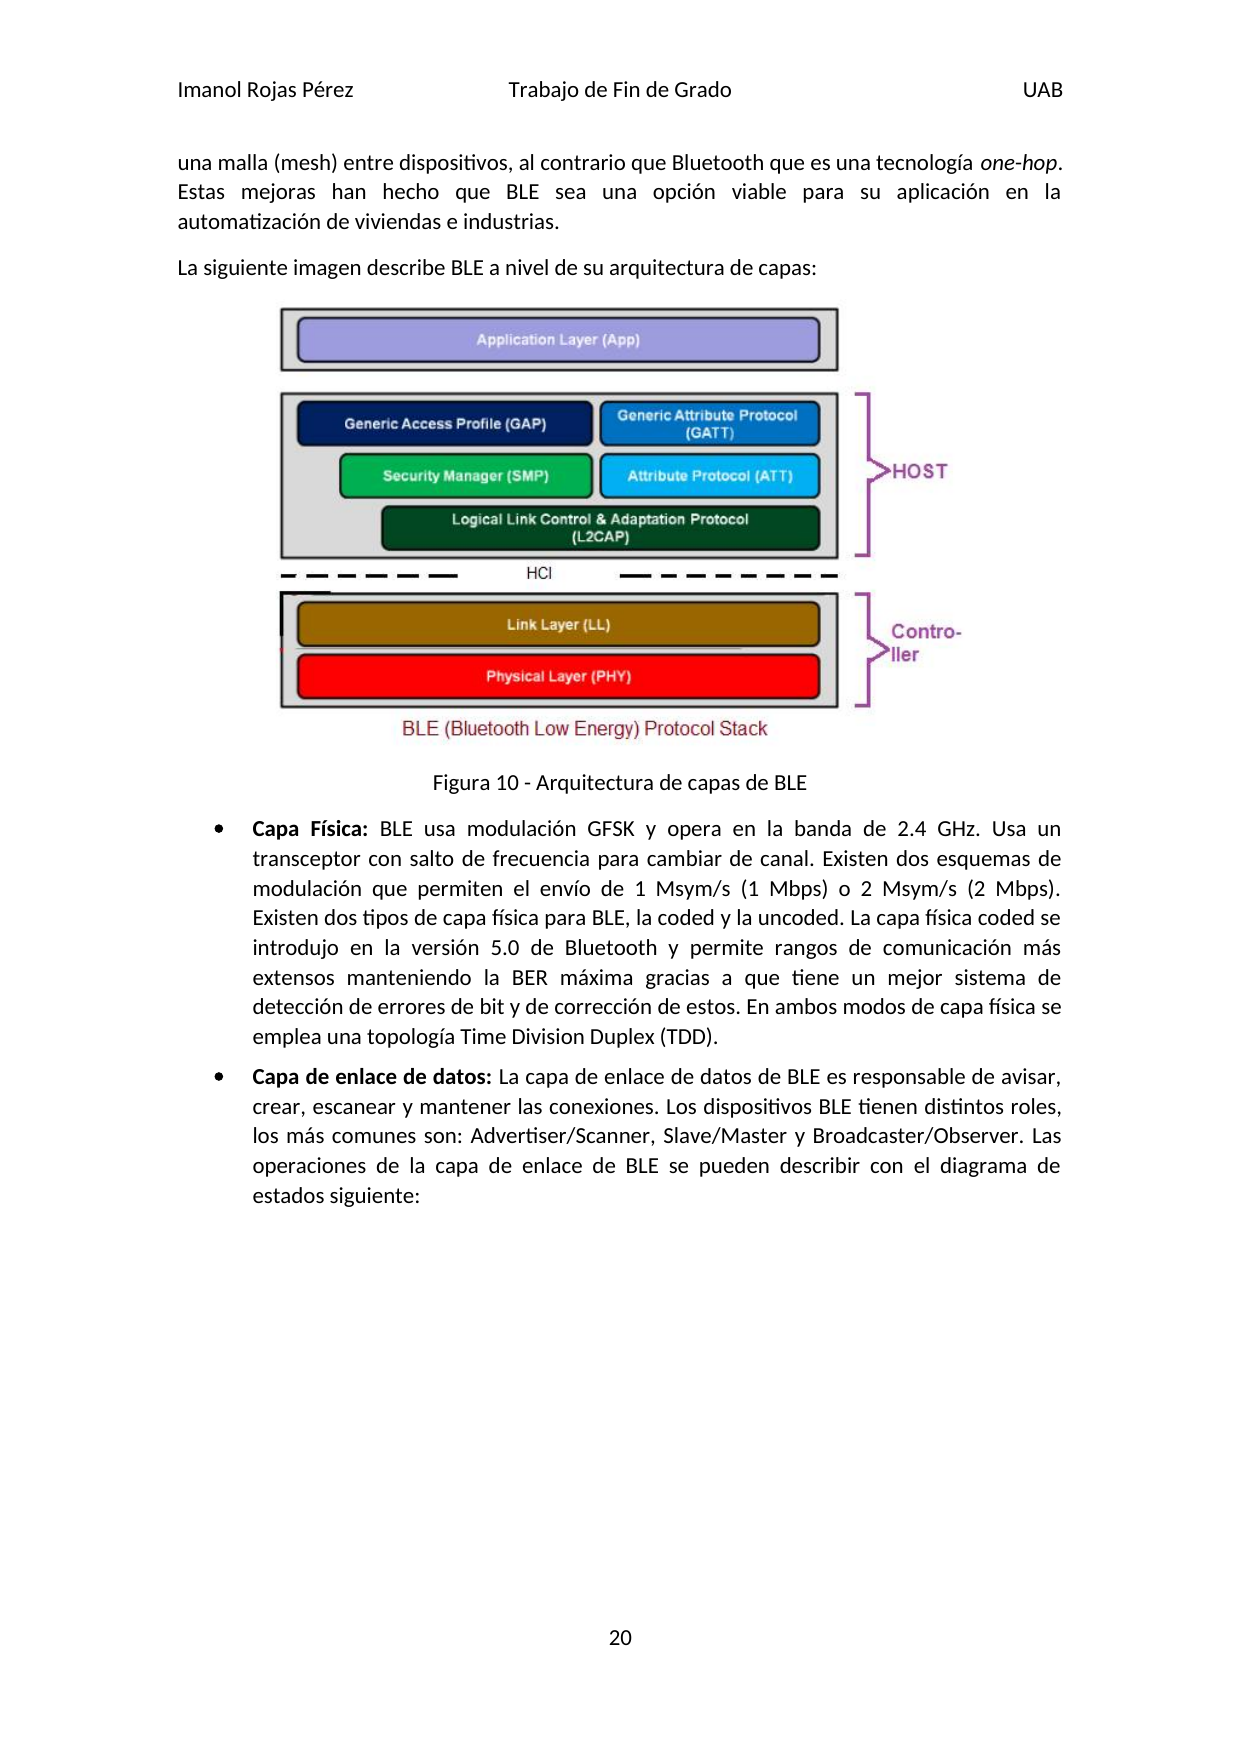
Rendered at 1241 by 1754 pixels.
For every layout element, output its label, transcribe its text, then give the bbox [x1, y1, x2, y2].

text La siguiente imagen describe BLE a nivel de su arquitectura de capas: [177, 253, 1063, 281]
picture [275, 299, 965, 750]
text Figura 10 - Arquitectura de capas de BLE [177, 768, 1063, 796]
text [177, 148, 1063, 235]
list Capa Física: BLE usa modulación GFSK y opera en la banda de 2.4 GHz. Usa un transceptor con salto de frecuencia para cambiar de canal. Existen dos esquemas de modulación que permiten el envío de 1 Msym/s (1 Mbps) o 2 Msym/s (2 Mbps). Existen dos tipos de capa física para BLE, la coded y la uncoded. La capa física coded se introdujo en la versión 5.0 de Bluetooth y permite rangos de comunicación más extensos manteniendo la BER máxima gracias a que tiene un mejor sistema de detección de errores de bit y de corrección de estos. En ambos modos de capa física se emplea una topología Time Division Duplex (TDD). [215, 814, 1063, 1050]
list Capa de enlace de datos: La capa de enlace de datos de BLE es responsable de avisar, crear, escanear y mantener las conexiones. Los dispositivos BLE tienen distintos roles, los más comunes son: Advertiser/Scanner, Slave/Master y Broadcaster/Observer. Las operaciones de la capa de enlace de BLE se pueden describir con el diagrama de estados siguiente: [215, 1062, 1063, 1209]
